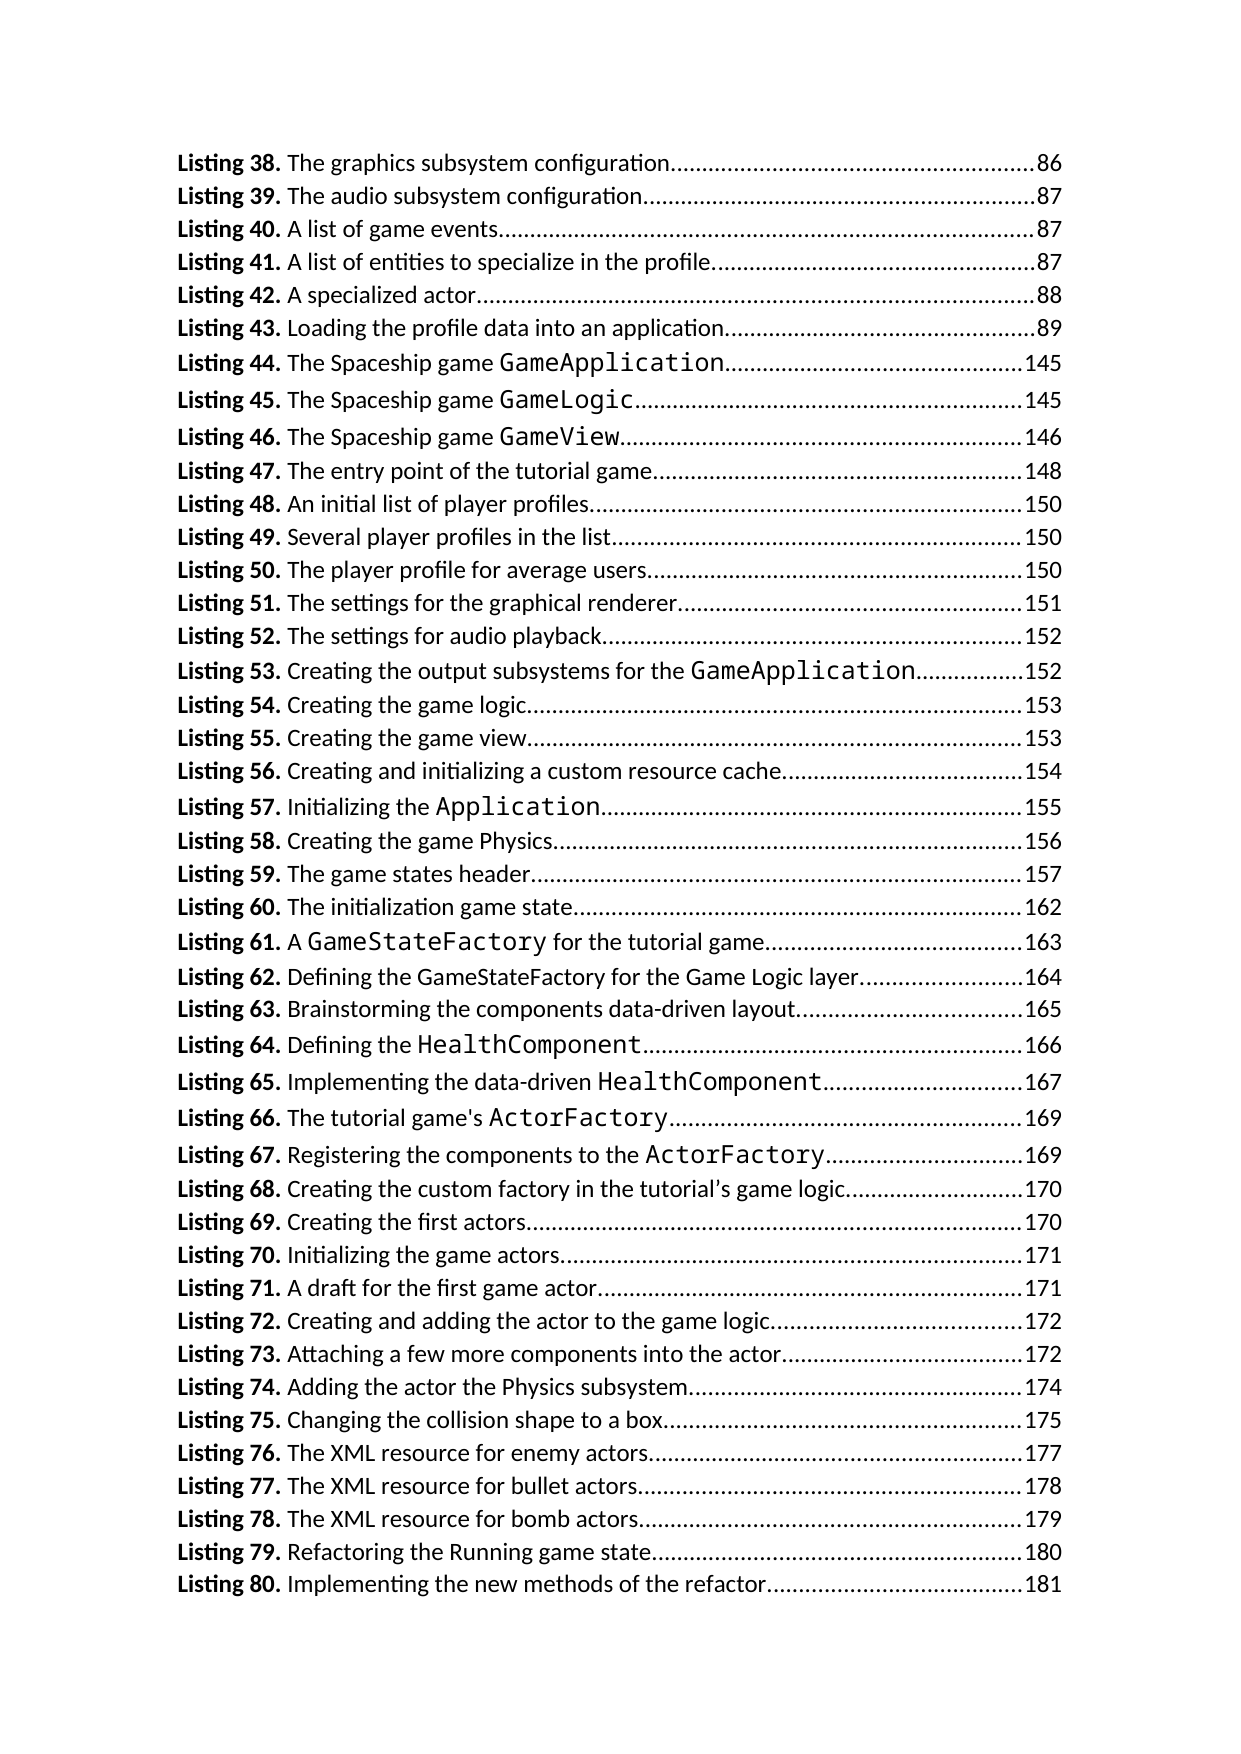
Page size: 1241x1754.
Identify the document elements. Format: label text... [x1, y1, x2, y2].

text Listing 61. A GameStateFactory for the tutorial game. 163 [177, 924, 1063, 958]
text Listing 64. Defining the HealthComponent. 166 [177, 1027, 1063, 1061]
text Listing 49. Several player profiles in the list. 150 [177, 521, 1063, 552]
text Listing 76. The XML resource for enemy actors. 177 [177, 1437, 1063, 1467]
text Listing 58. Creating the game Physics. 156 [177, 825, 1063, 856]
text Listing 75. Changing the collision shape to a box. 175 [177, 1404, 1063, 1434]
text Listing 48. An initial list of player profiles. 150 [177, 488, 1063, 519]
text Listing 69. Creating the first actors. 170 [177, 1207, 1063, 1237]
text Listing 53. Creating the output subsystems for the GameApplication. 152 [177, 653, 1063, 687]
text Listing 55. Creating the game view. 153 [177, 723, 1063, 753]
text Listing 71. A draft for the first game actor. 171 [177, 1272, 1063, 1303]
text Listing 70. Initializing the game actors. 171 [177, 1239, 1063, 1270]
text Listing 59. The game states header. 157 [177, 858, 1063, 889]
text Listing 68. Creating the custom factory in the tutorial’s game logic. 170 [177, 1174, 1063, 1204]
text Listing 46. The Spaceship game GameView. 146 [177, 419, 1063, 453]
text Listing 78. The XML resource for bomb actors. 179 [177, 1503, 1063, 1533]
text Listing 44. The Spaceship game GameApplication. 145 [177, 345, 1063, 379]
text Listing 73. Attaching a few more components into the actor. 172 [177, 1338, 1063, 1369]
text Listing 57. Initializing the Application. 155 [177, 788, 1063, 822]
text Listing 63. Brainstorming the components data-driven layout. 165 [177, 994, 1063, 1024]
text Listing 80. Implementing the new methods of the refactor. 181 [177, 1569, 1063, 1599]
text Listing 50. The player profile for average users. 150 [177, 554, 1063, 585]
text Listing 45. The Spaceship game GameLogic. 145 [177, 382, 1063, 416]
text Listing 52. The settings for audio playback. 152 [177, 620, 1063, 651]
text Listing 40. A list of game events. 87 [177, 213, 1063, 244]
text Listing 67. Registering the components to the ActorFactory. 169 [177, 1137, 1063, 1171]
text Listing 56. Creating and initializing a custom resource cache. 154 [177, 756, 1063, 786]
text Listing 42. A specialized actor. 88 [177, 279, 1063, 310]
text Listing 65. Implementing the data-driven HealthComponent. 167 [177, 1063, 1063, 1097]
text Listing 39. The audio subsystem configuration. 87 [177, 181, 1063, 211]
text Listing 41. A list of entities to specialize in the profile. 87 [177, 246, 1063, 277]
text Listing 47. The entry point of the tutorial game. 148 [177, 455, 1063, 486]
text Listing 77. The XML resource for bullet actors. 178 [177, 1470, 1063, 1500]
text Listing 43. Loading the profile data into an application. 89 [177, 312, 1063, 343]
text Listing 66. The tutorial game's ActorFactory. 169 [177, 1100, 1063, 1134]
text Listing 74. Adding the actor the Physics subsystem. 174 [177, 1371, 1063, 1402]
text Listing 51. The settings for the graphical renderer. 151 [177, 587, 1063, 618]
text Listing 72. Creating and adding the actor to the game logic. 172 [177, 1305, 1063, 1336]
text Listing 62. Defining the GameStateFactory for the Game Logic layer. 164 [177, 961, 1063, 991]
text Listing 79. Refactoring the Running game state. 180 [177, 1536, 1063, 1566]
text Listing 60. The initialization game state. 162 [177, 891, 1063, 922]
text Listing 54. Creating the game logic. 153 [177, 690, 1063, 720]
text Listing 38. The graphics subsystem configuration. 86 [177, 148, 1063, 178]
